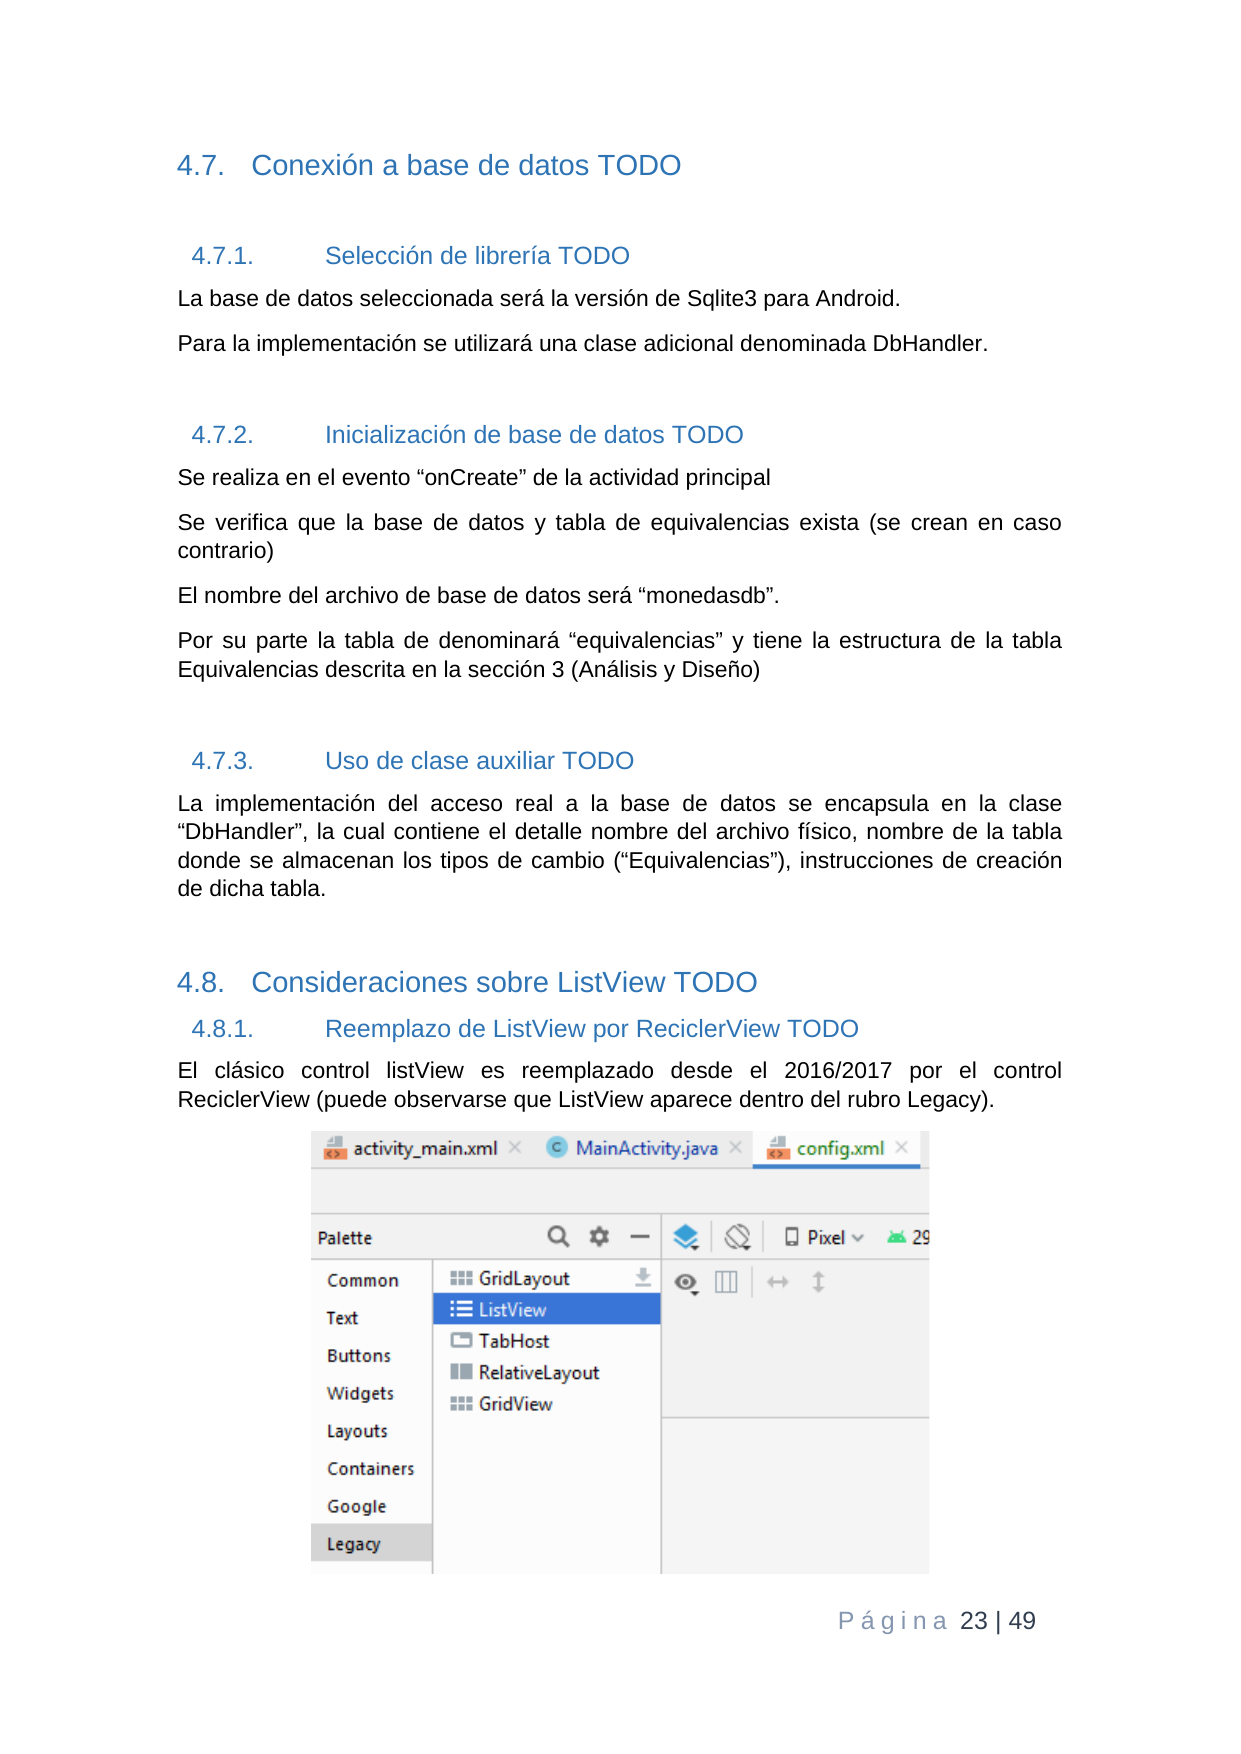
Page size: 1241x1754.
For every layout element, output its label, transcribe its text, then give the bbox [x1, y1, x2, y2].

subtitle Selección de librería TODO [191, 241, 1063, 270]
text Se realiza en el evento “onCreate” de la actividad principal [177, 464, 1063, 490]
text El clásico control listView es reemplazado desde el 2016/2017 por el control ReciclerView (puede observarse que ListView aparece dentro del rubro Legacy). [177, 1057, 1063, 1112]
text El nombre del archivo de base de datos será “monedasdb”. [177, 582, 1063, 609]
subtitle Inicialización de base de datos TODO [191, 420, 1063, 449]
text Se verifica que la base de datos y tabla de equivalencias exista (se crean en caso contrario) [177, 509, 1063, 564]
text La base de datos seleccionada será la versión de Sqlite3 para Android. [177, 285, 1063, 311]
picture [311, 1131, 930, 1574]
subtitle Uso de clase auxiliar TODO [191, 746, 1063, 775]
subtitle Reemplazo de ListView por ReciclerView TODO [191, 1014, 1063, 1043]
subtitle Conexión a base de datos TODO [177, 148, 1063, 181]
text La implementación del acceso real a la base de datos se encapsula en la clase “DbHandler”, la cual contiene el detalle nombre del archivo físico, nombre de la tabla donde se almacenan los tipos de cambio (“Equivalencias”), instrucciones de creación de dicha tabla. [177, 790, 1063, 901]
text Para la implementación se utilizará una clase adicional denominada DbHandler. [177, 330, 1063, 356]
subtitle Consideraciones sobre ListView TODO [177, 965, 1063, 999]
text Por su parte la tabla de denominará “equivalencias” y tiene la estructura de la tabla Equivalencias descrita en la sección 3 (Análisis y Diseño) [177, 627, 1063, 682]
